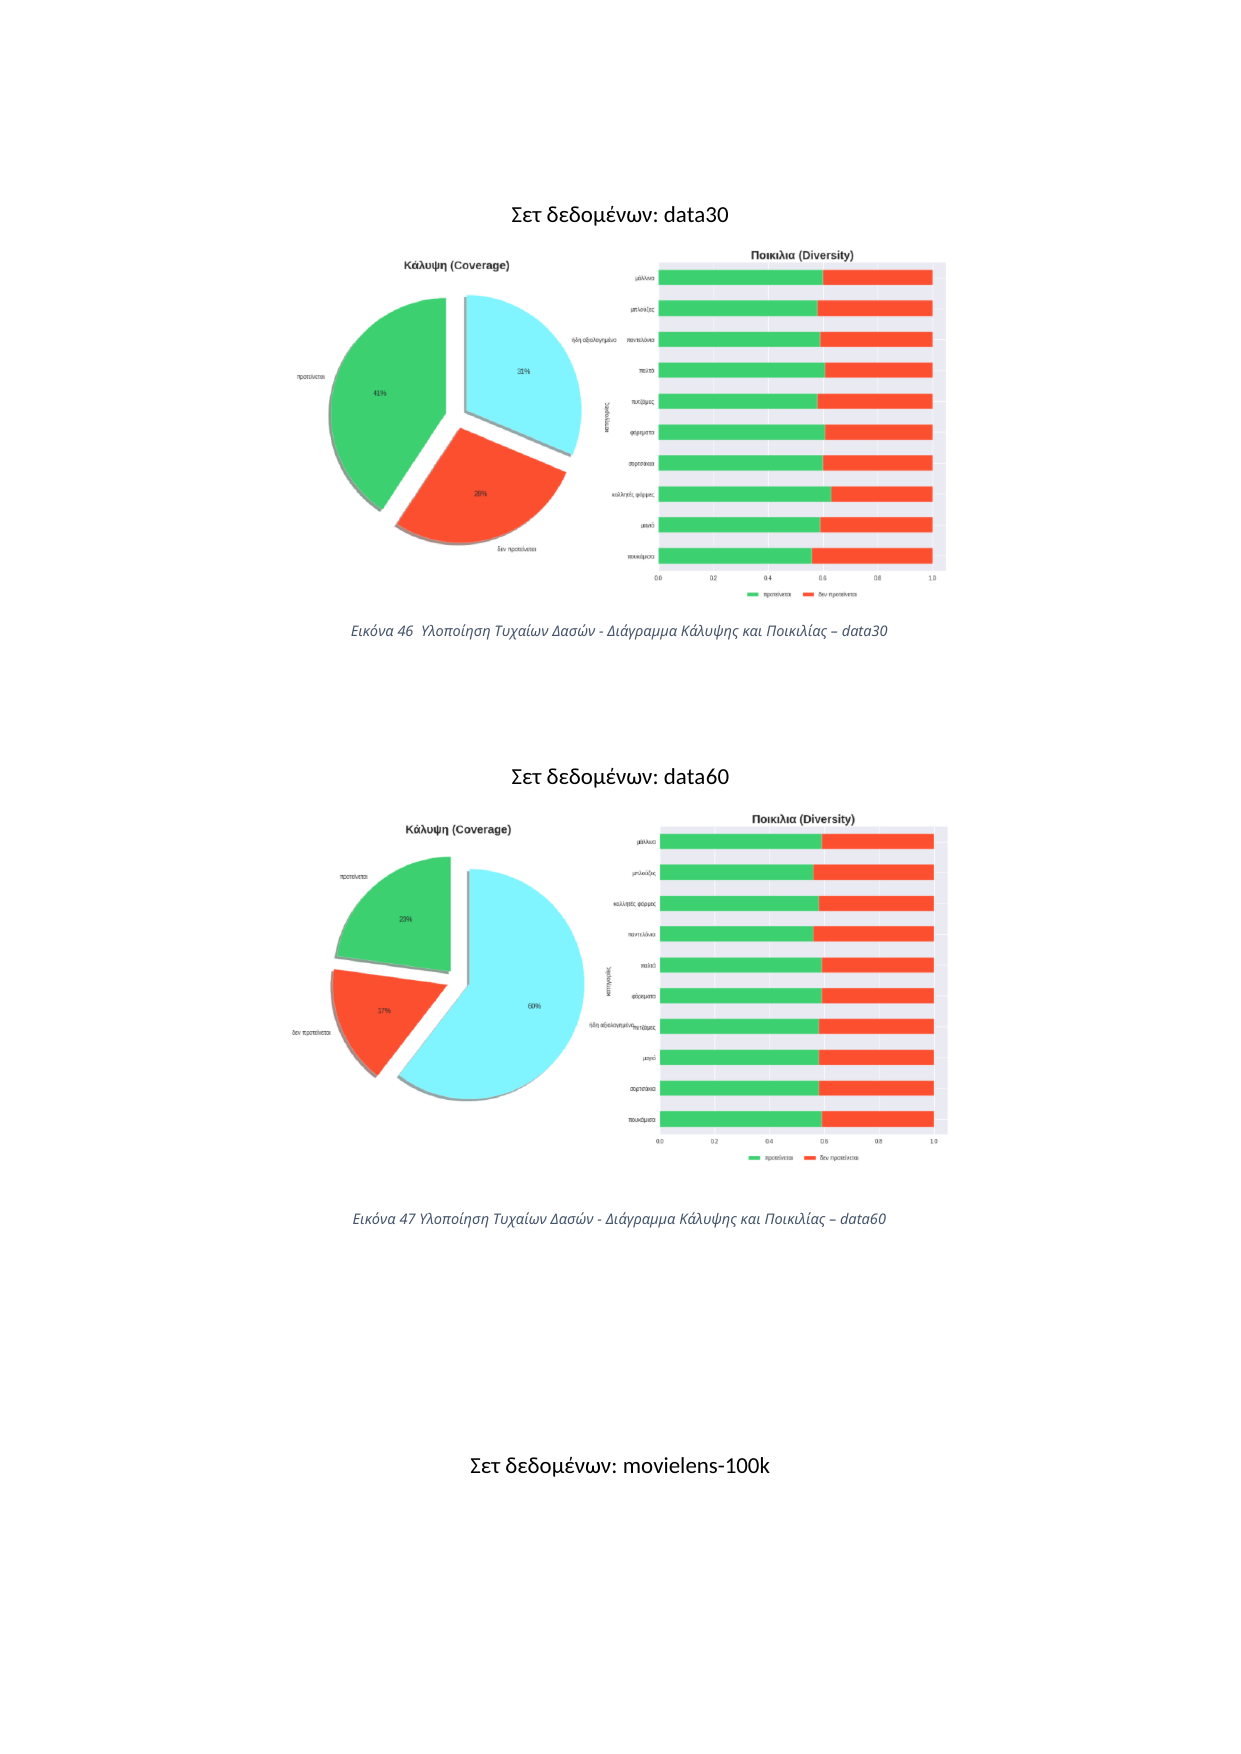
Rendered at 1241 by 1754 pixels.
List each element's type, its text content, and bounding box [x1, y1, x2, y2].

text Σετ δεδομένων: data30 [187, 200, 1053, 228]
text Εικόνα 47 Υλοποίηση Τυχαίων Δασών - Διάγραμμα Κάλυψης και Ποικιλίας – data60 [187, 1209, 1053, 1228]
text Σετ δεδομένων: movielens-100k [187, 1451, 1053, 1479]
picture [291, 809, 950, 1164]
text Εικόνα 46 Υλοποίηση Τυχαίων Δασών - Διάγραμμα Κάλυψης και Ποικιλίας – data30 [187, 621, 1053, 641]
picture [294, 247, 946, 602]
text Σετ δεδομένων: data60 [187, 762, 1053, 790]
